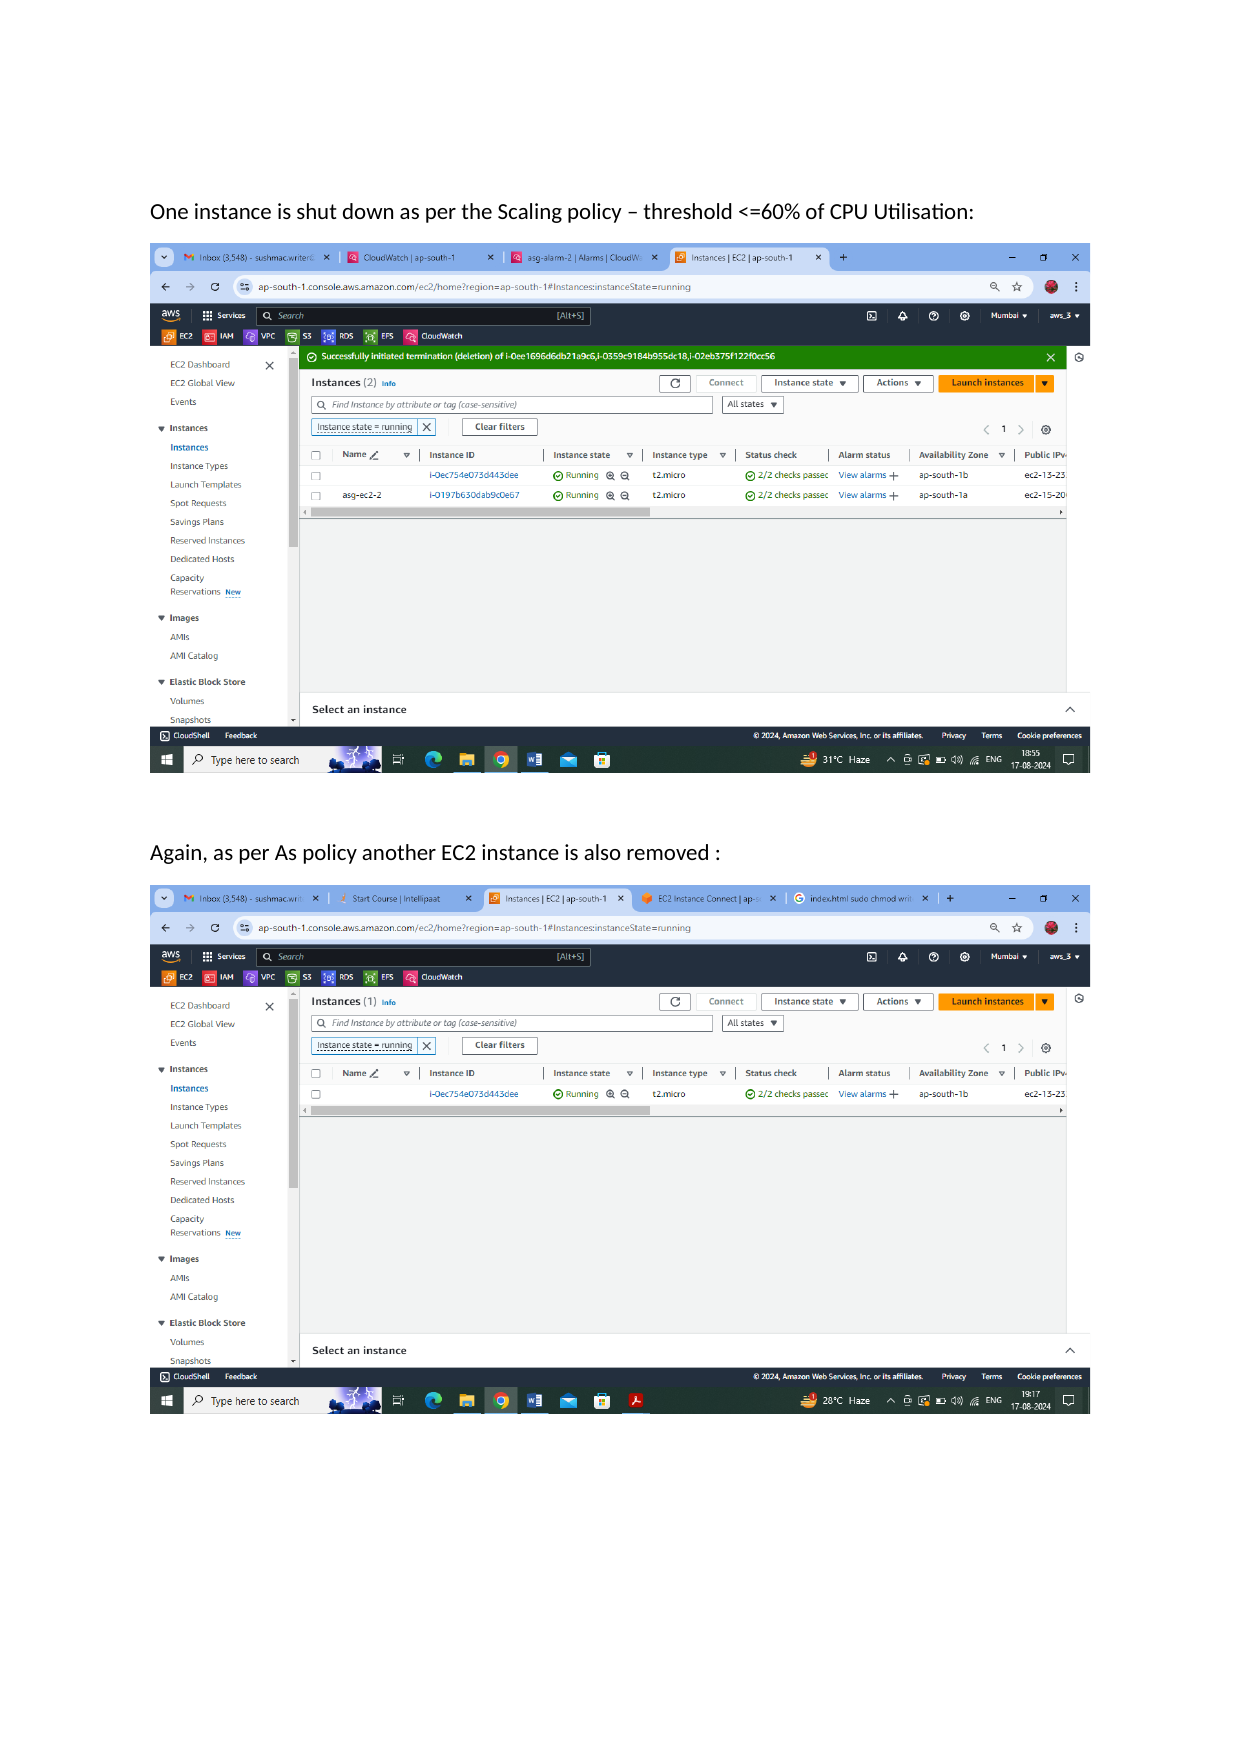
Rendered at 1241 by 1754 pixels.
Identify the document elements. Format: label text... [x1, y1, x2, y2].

text One instance is shut down as per the Scaling policy – threshold <=60% of CPU Utilisation: [150, 197, 1090, 225]
picture [150, 885, 1091, 1414]
picture [150, 243, 1091, 773]
text Again, as per As policy another EC2 instance is also removed : [150, 838, 1090, 866]
